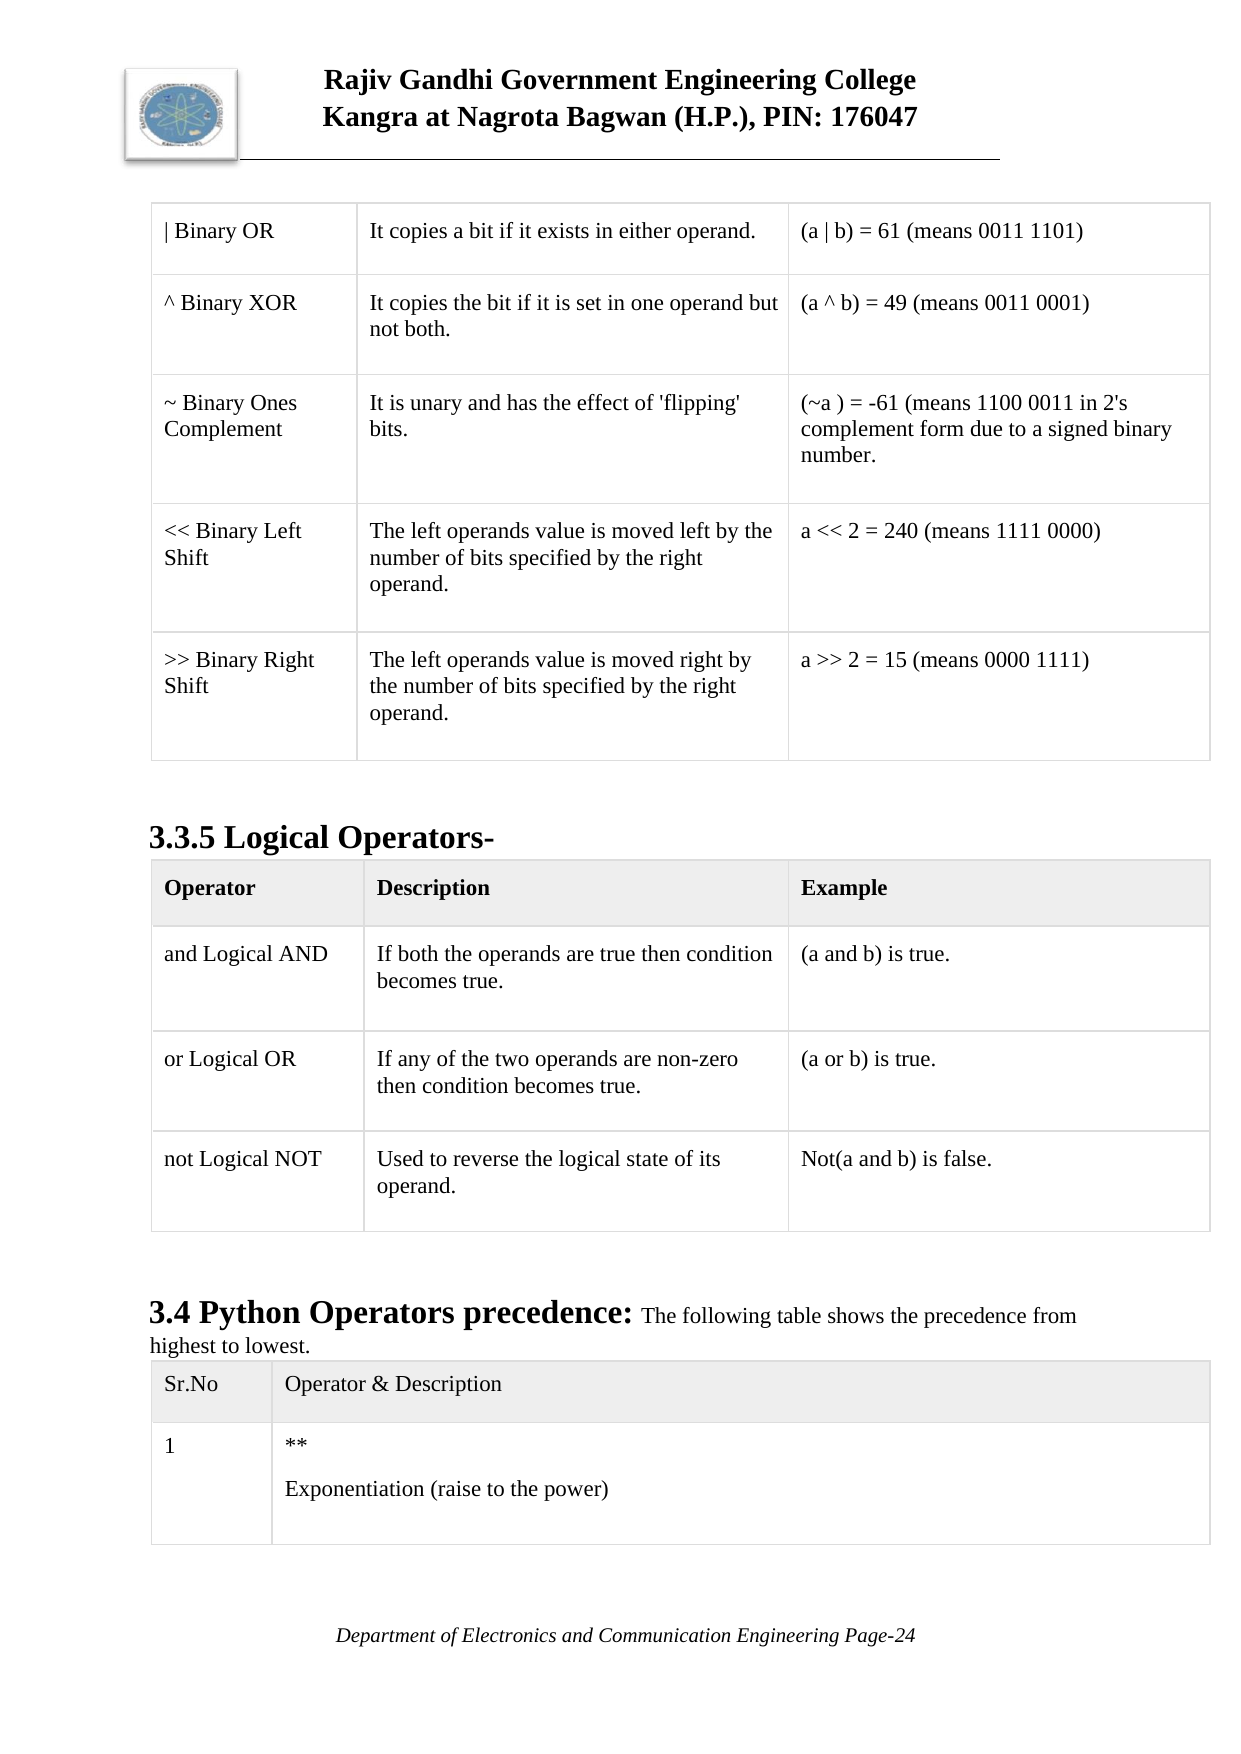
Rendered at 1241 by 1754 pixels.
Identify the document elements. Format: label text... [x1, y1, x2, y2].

table_header Sr.No [152, 1362, 271, 1422]
table_cell It copies a bit if it exists in either operand. [358, 204, 788, 274]
text 3.4 Python Operators precedence: The following table shows the precedence from highest to lowest. [148, 1293, 1092, 1358]
table_cell (~a ) = -61 (means 1100 0011 in 2's complement form due to a signed binary number. [789, 375, 1209, 502]
table_header Operator [152, 861, 363, 925]
table_cell and Logical AND [152, 926, 363, 1030]
table_cell (a and b) is true. [789, 927, 1209, 1030]
table_cell If both the operands are true then condition becomes true. [365, 927, 788, 1030]
table_cell It copies the bit if it is set in one operand but not both. [358, 275, 788, 374]
table_header Example [789, 861, 1209, 925]
table_cell If any of the two operands are non-zero then condition becomes true. [365, 1032, 788, 1130]
table_cell The left operands value is moved right by the number of bits specified by the right operand. [358, 633, 788, 759]
table_cell (a or b) is true. [789, 1032, 1209, 1130]
table_cell (a | b) = 61 (means 0011 1101) [789, 204, 1209, 274]
picture [115, 62, 247, 173]
table_cell Not(a and b) is false. [789, 1132, 1209, 1231]
table_cell Used to reverse the logical state of its operand. [365, 1132, 788, 1231]
table_cell The left operands value is moved left by the number of bits specified by the right operand. [358, 504, 788, 631]
table_cell It is unary and has the effect of 'flipping' bits. [358, 375, 788, 502]
table_cell << Binary Left Shift [152, 504, 356, 631]
table_cell or Logical OR [152, 1031, 363, 1130]
table_cell 1 [152, 1423, 271, 1543]
table_cell a >> 2 = 15 (means 0000 1111) [789, 633, 1209, 759]
table_cell | Binary OR [152, 204, 356, 274]
table_cell >> Binary Right Shift [152, 632, 356, 759]
table_cell ^ Binary XOR [152, 275, 356, 374]
subtitle 3.3.5 Logical Operators- [148, 817, 1135, 856]
table_cell ~ Binary Ones Complement [152, 375, 356, 502]
table_cell not Logical NOT [152, 1131, 363, 1231]
table_header Description [365, 861, 788, 925]
table_cell (a ^ b) = 49 (means 0011 0001) [789, 275, 1209, 374]
table_header Operator & Description [273, 1362, 1209, 1422]
table_cell ** Exponentiation (raise to the power) [273, 1423, 1209, 1543]
table_cell a << 2 = 240 (means 1111 0000) [789, 504, 1209, 631]
